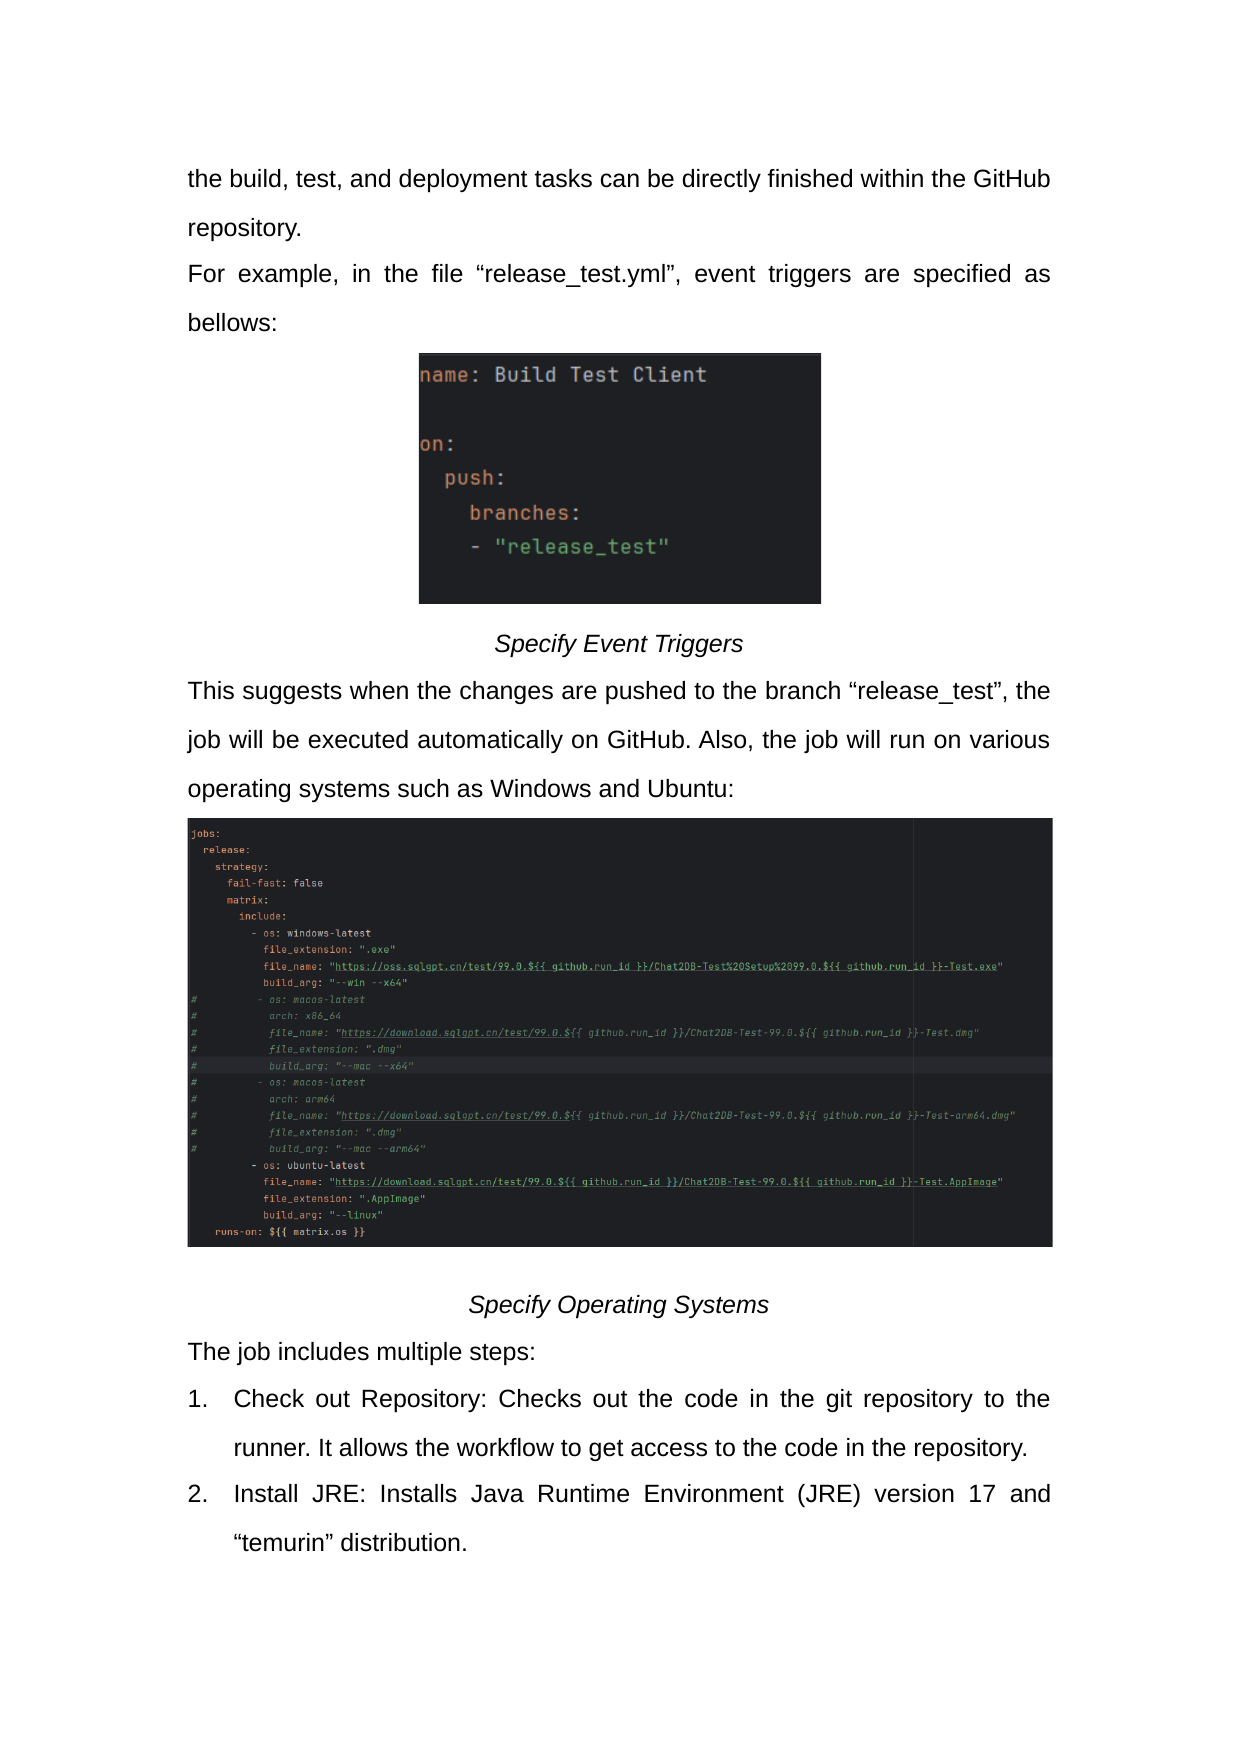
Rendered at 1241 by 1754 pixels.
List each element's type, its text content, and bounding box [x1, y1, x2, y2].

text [187, 162, 1053, 243]
text This suggests when the changes are pushed to the branch “release_test”, the job will be executed automatically on GitHub. Also, the job will run on various operating systems such as Windows and Ubuntu: [187, 674, 1053, 804]
list Install JRE: Installs Java Runtime Environment (JRE) version 17 and “temurin” distribution. [187, 1478, 1053, 1559]
text Specify Operating Systems [187, 1288, 1053, 1321]
text Specify Event Triggers [187, 628, 1053, 660]
picture [418, 353, 822, 604]
list Check out Repository: Checks out the code in the git repository to the runner. It allows the workflow to get access to the code in the repository. [187, 1382, 1053, 1463]
picture [187, 818, 1053, 1247]
text The job includes multiple steps: [187, 1335, 1053, 1368]
text For example, in the file “release_test.yml”, event triggers are specified as bellows: [187, 258, 1053, 339]
